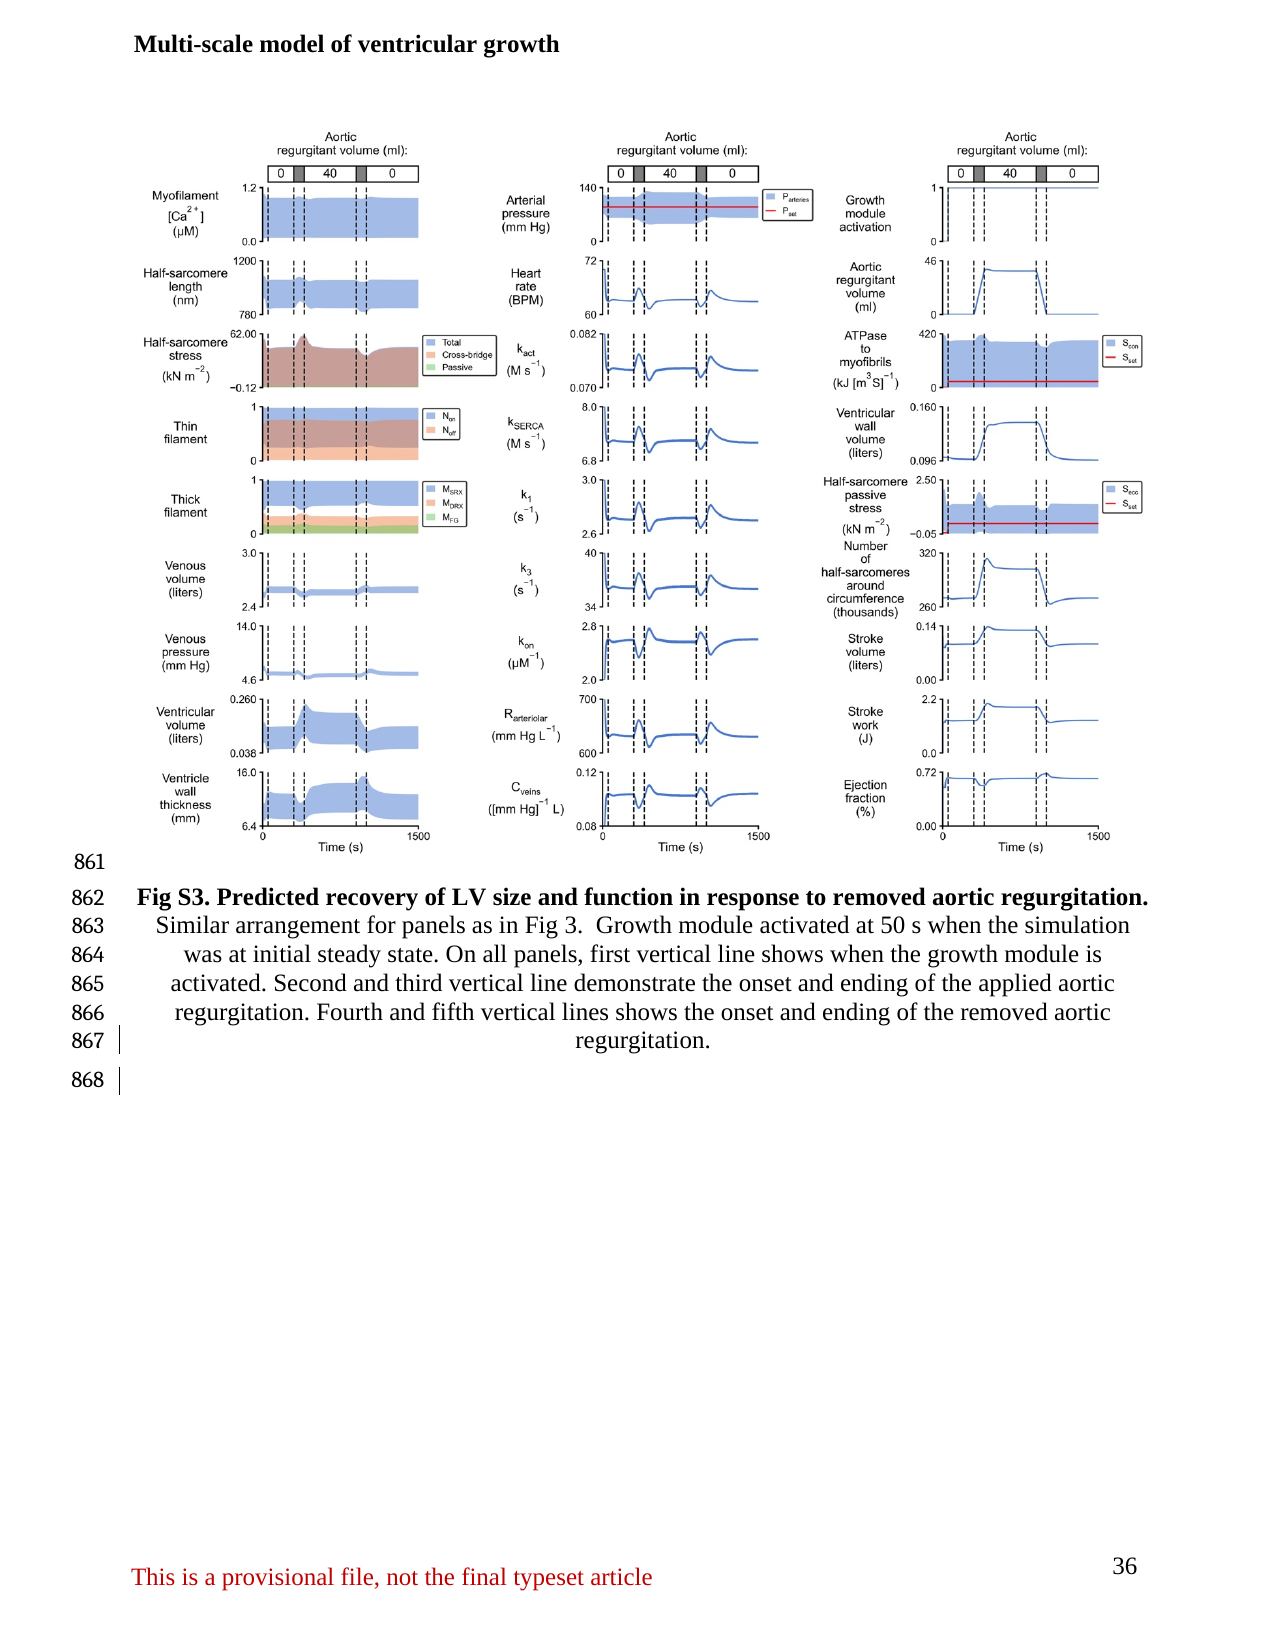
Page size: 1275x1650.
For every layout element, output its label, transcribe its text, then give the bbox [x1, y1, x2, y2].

picture [133, 118, 1152, 869]
